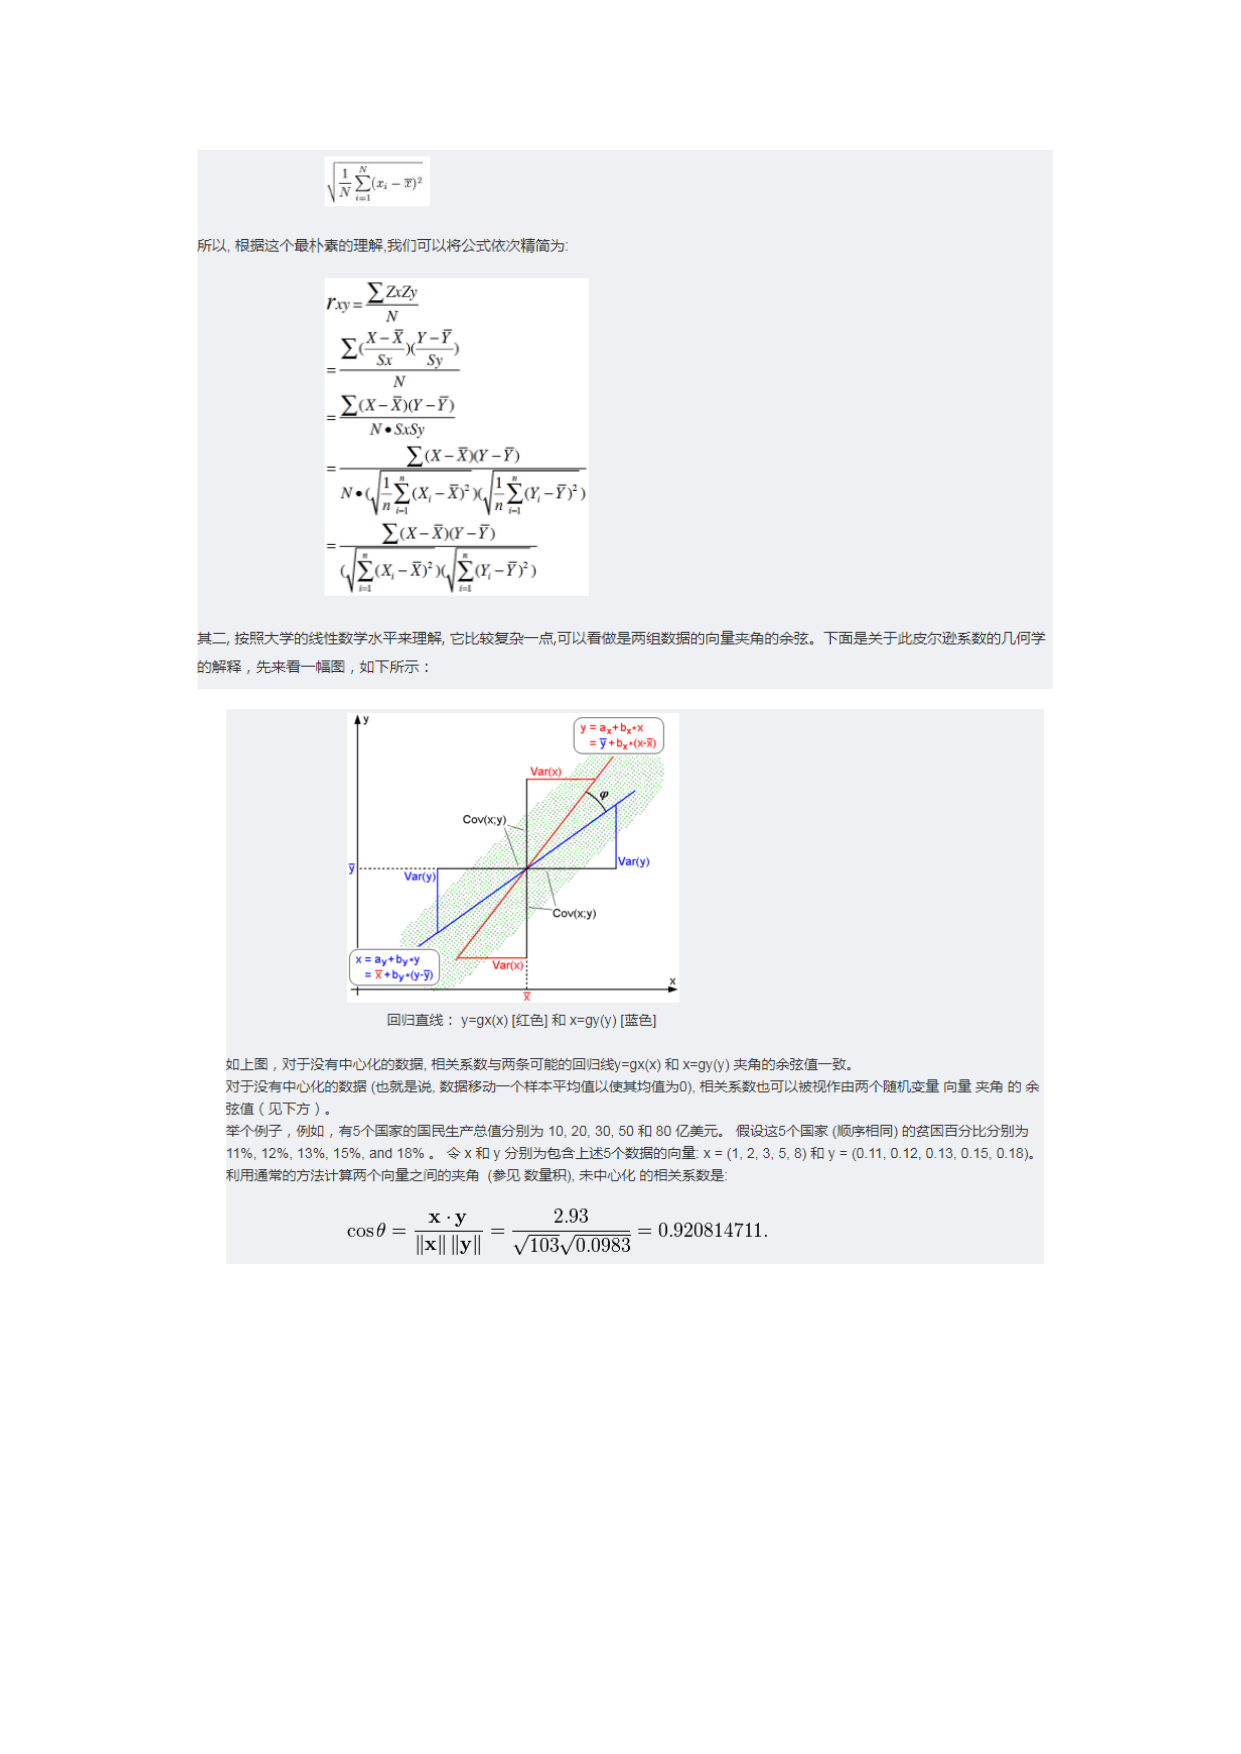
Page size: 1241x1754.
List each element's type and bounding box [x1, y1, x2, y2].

picture [187, 150, 1053, 689]
picture [187, 709, 1053, 1264]
